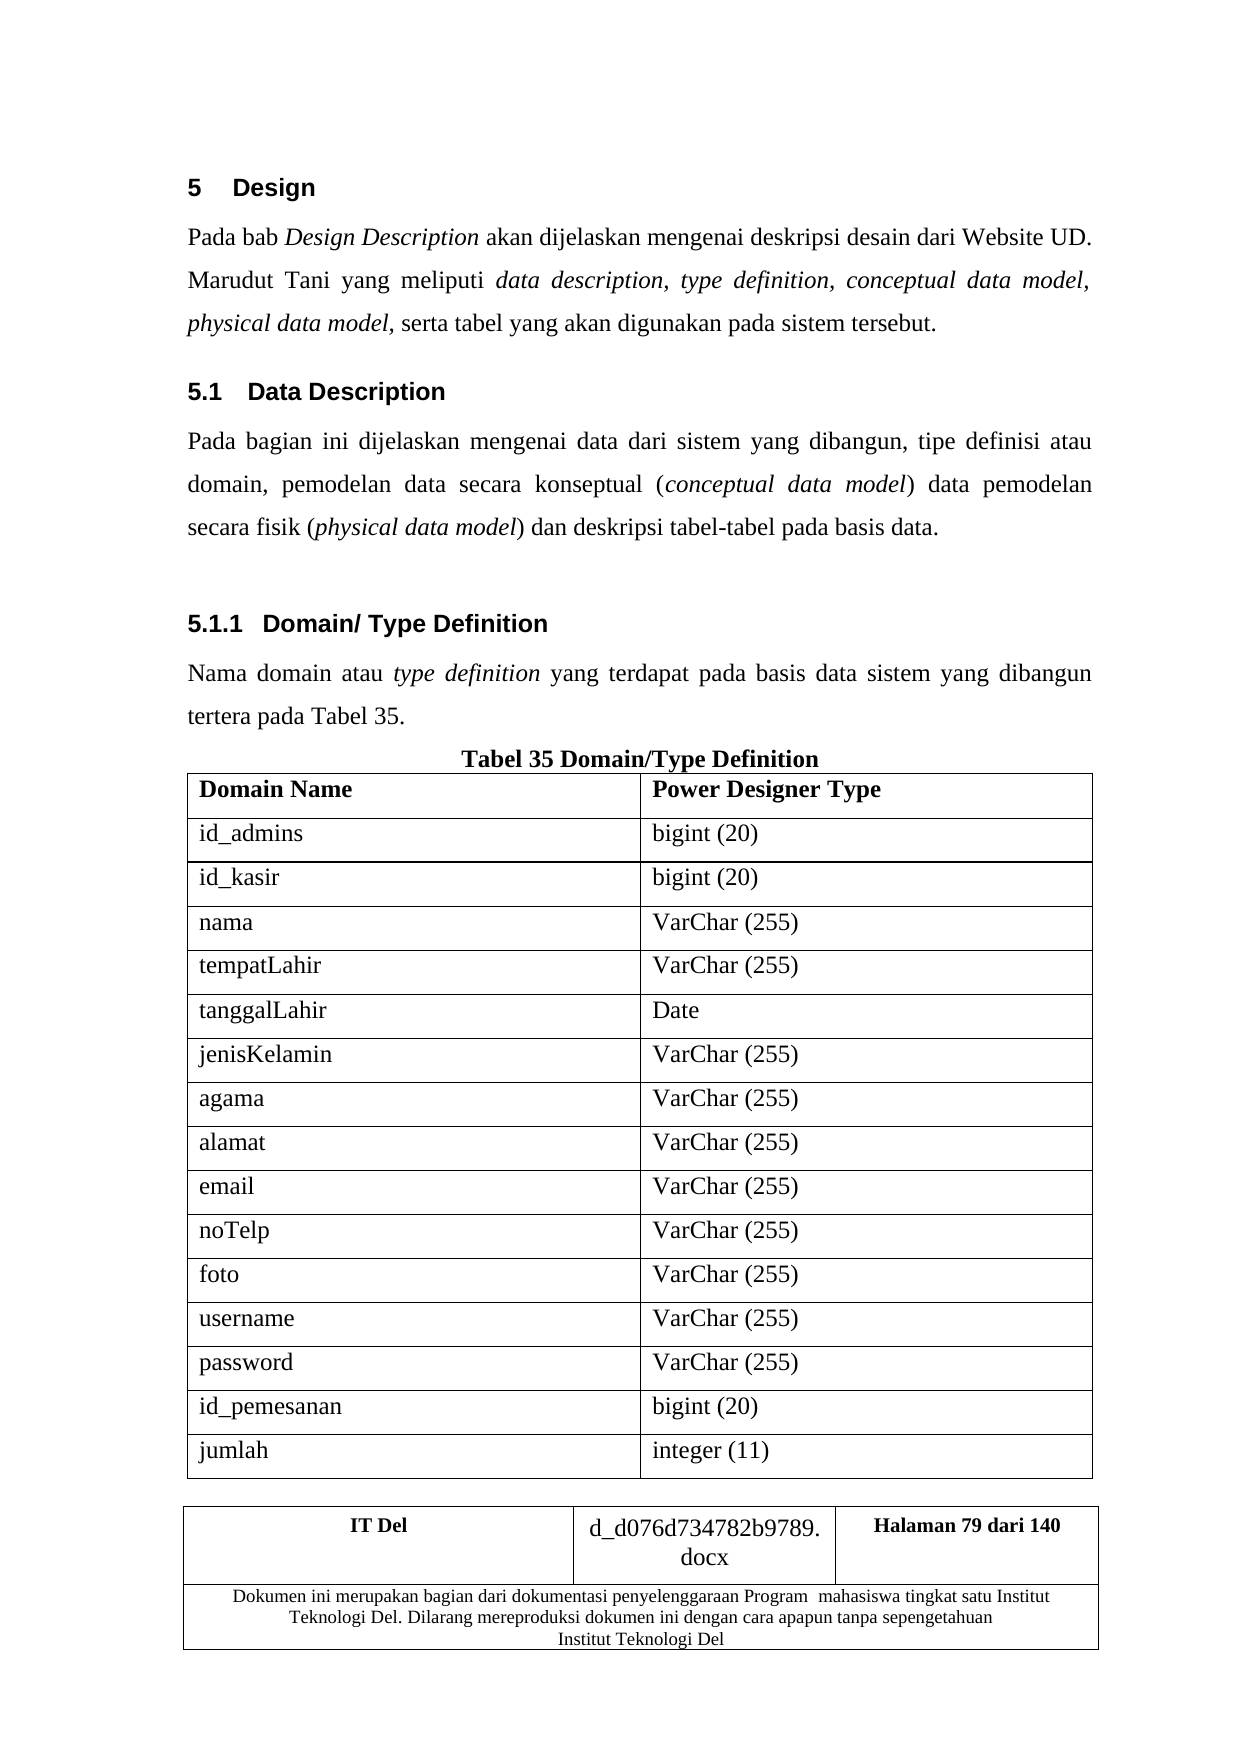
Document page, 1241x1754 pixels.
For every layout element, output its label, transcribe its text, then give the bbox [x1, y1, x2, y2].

subtitle Design [187, 173, 1092, 201]
table_cell nama [188, 907, 640, 949]
table_cell VarChar (255) [641, 1171, 1092, 1214]
table_cell foto [188, 1259, 640, 1302]
text Tabel 35 Domain/Type Definition [187, 744, 1092, 773]
table_cell id_kasir [188, 863, 640, 906]
subtitle Data Description [187, 376, 1092, 405]
table_cell tanggalLahir [188, 995, 640, 1038]
table_cell VarChar (255) [641, 1039, 1092, 1082]
table_cell VarChar (255) [641, 1259, 1092, 1302]
table_cell Date [641, 995, 1092, 1038]
table_cell VarChar (255) [641, 1303, 1092, 1346]
table_cell VarChar (255) [641, 1215, 1092, 1258]
table_cell tempatLahir [188, 951, 640, 994]
table_cell VarChar (255) [641, 951, 1092, 994]
table_cell bigint (20) [641, 819, 1092, 861]
table_cell bigint (20) [641, 863, 1092, 906]
table_cell jenisKelamin [188, 1039, 640, 1082]
table_cell jumlah [188, 1435, 640, 1478]
table_cell VarChar (255) [641, 1127, 1092, 1170]
table_header Power Designer Type [641, 774, 1092, 817]
table_cell alamat [188, 1127, 640, 1170]
table_cell id_admins [188, 819, 640, 861]
table_cell password [188, 1347, 640, 1390]
table_cell VarChar (255) [641, 1347, 1092, 1390]
text Pada bagian ini dijelaskan mengenai data dari sistem yang dibangun, tipe definisi atau domain, pemodelan data secara konseptual (conceptual data model) data pemodelan secara fisik (physical data model) dan deskripsi tabel-tabel pada basis data. [187, 426, 1092, 541]
table_header Domain Name [188, 774, 640, 817]
table_cell bigint (20) [641, 1391, 1092, 1434]
table_cell email [188, 1171, 640, 1214]
table_cell VarChar (255) [641, 907, 1092, 949]
subtitle Domain/ Type Definition [187, 609, 1092, 638]
table_cell VarChar (255) [641, 1083, 1092, 1126]
table_cell username [188, 1303, 640, 1346]
table_cell integer (11) [641, 1435, 1092, 1478]
text Nama domain atau type definition yang terdapat pada basis data sistem yang dibangun tertera pada Tabel 35. [187, 658, 1092, 730]
table_cell id_pemesanan [188, 1391, 640, 1434]
table_cell agama [188, 1083, 640, 1126]
text Pada bab Design Description akan dijelaskan mengenai deskripsi desain dari Website UD. Marudut Tani yang meliputi data description, type definition, conceptual data model, physical data model, serta tabel yang akan digunakan pada sistem tersebut. [187, 222, 1092, 337]
table_cell noTelp [188, 1215, 640, 1258]
